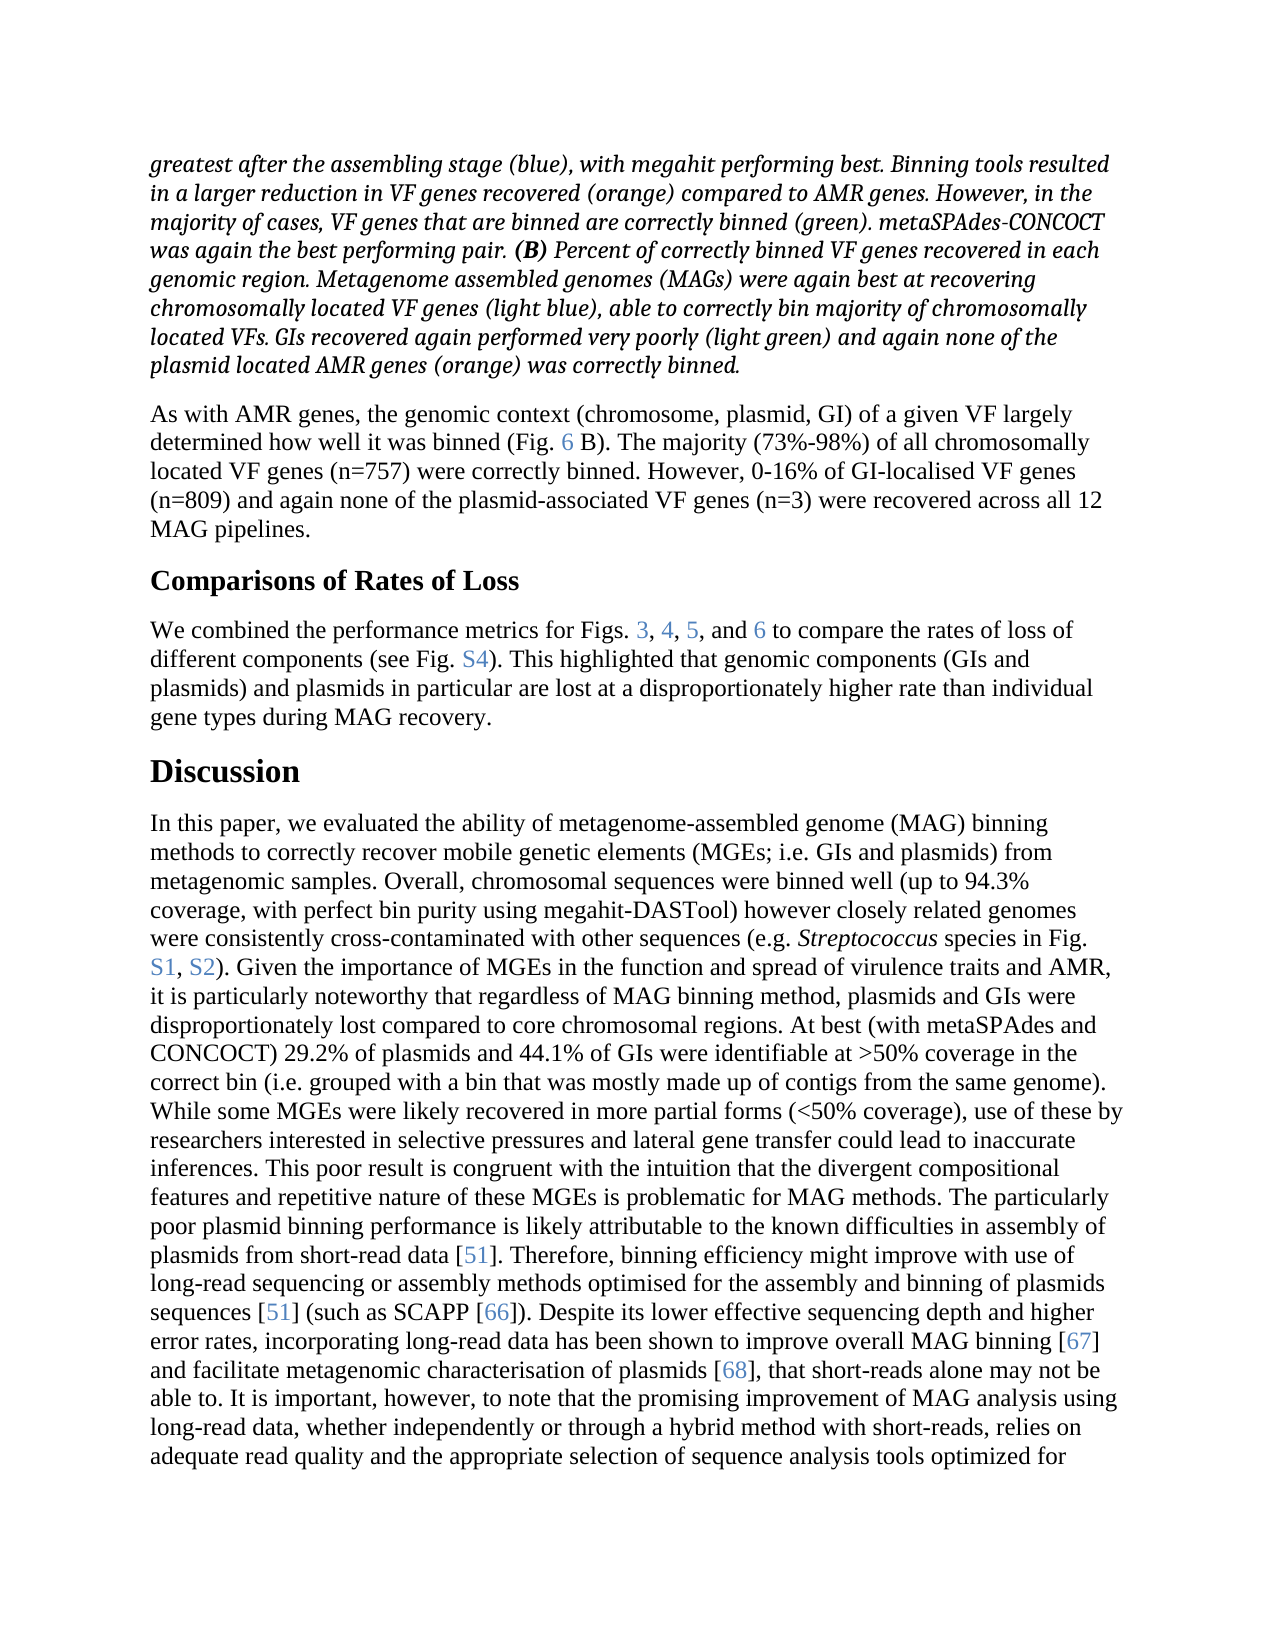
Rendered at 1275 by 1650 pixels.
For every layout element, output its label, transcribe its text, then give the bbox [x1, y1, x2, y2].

text As with AMR genes, the genomic context (chromosome, plasmid, GI) of a given VF largely determined how well it was binned (Fig. 6 B). The majority (73%-98%) of all chromosomally located VF genes (n=757) were correctly binned. However, 0-16% of GI-localised VF genes (n=809) and again none of the plasmid-associated VF genes (n=3) were recovered across all 12 MAG pipelines. [150, 399, 1125, 542]
text We combined the performance metrics for Figs. 3, 4, 5, and 6 to compare the rates of loss of different components (see Fig. S4). This highlighted that genomic components (GIs and plasmids) and plasmids in particular are lost at a disproportionately higher rate than individual gene types during MAG recovery. [150, 616, 1125, 731]
subtitle Comparisons of Rates of Loss [150, 563, 1125, 597]
subtitle Discussion [150, 751, 1125, 790]
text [150, 150, 1125, 380]
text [150, 808, 1125, 1470]
